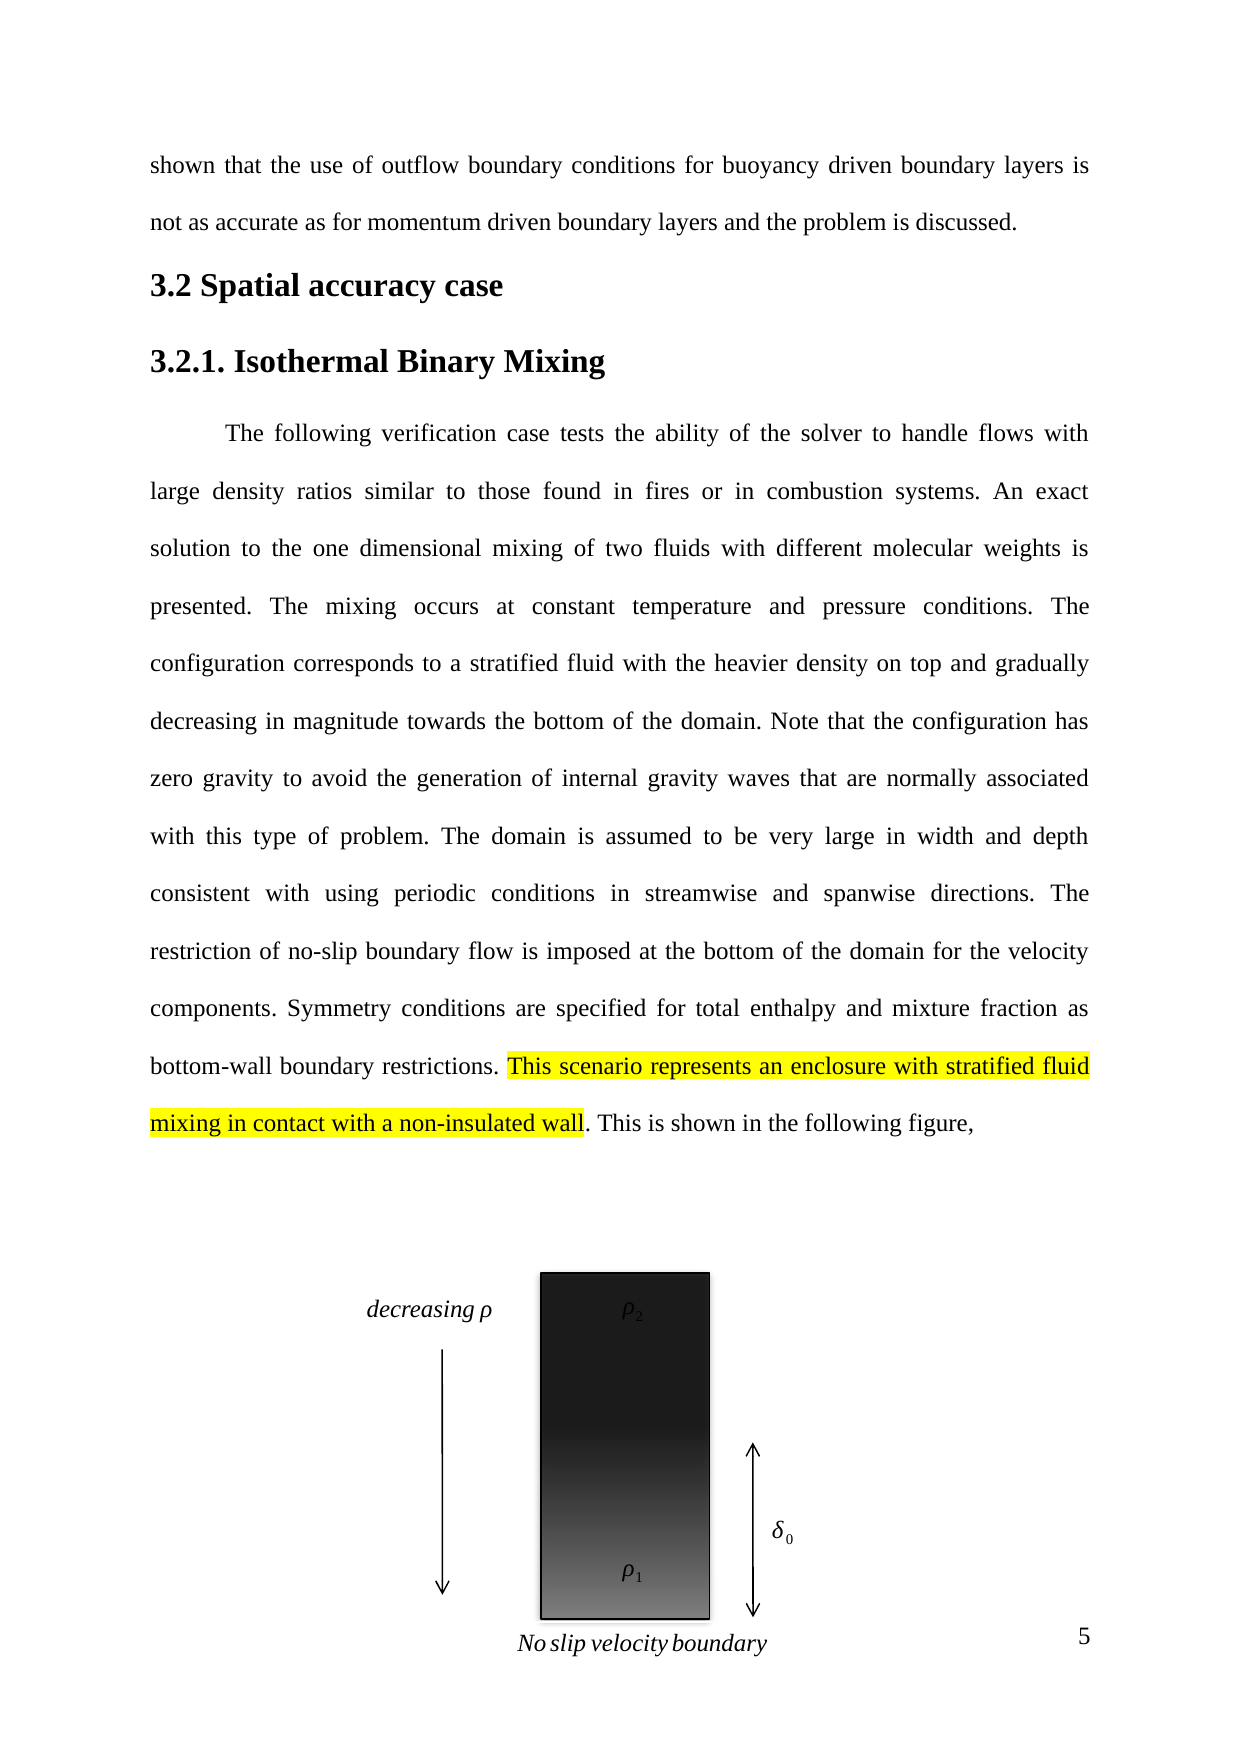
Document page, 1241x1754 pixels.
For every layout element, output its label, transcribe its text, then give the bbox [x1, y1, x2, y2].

text 3.2 Spatial accuracy case [150, 265, 1090, 303]
text 3.2.1. Isothermal Binary Mixing [150, 342, 1090, 380]
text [150, 150, 1090, 236]
text The following verification case tests the ability of the solver to handle flows with large density ratios similar to those found in fires or in combustion systems. An exact solution to the one dimensional mixing of two fluids with different molecular weights is presented. The mixing occurs at constant temperature and pressure conditions. The configuration corresponds to a stratified fluid with the heavier density on top and gradually decreasing in magnitude towards the bottom of the domain. Note that the configuration has zero gravity to avoid the generation of internal gravity waves that are normally associated with this type of problem. The domain is assumed to be very large in width and depth consistent with using periodic conditions in streamwise and spanwise directions. The restriction of no-slip boundary flow is imposed at the bottom of the domain for the velocity components. Symmetry conditions are specified for total enthalpy and mixture fraction as bottom-wall boundary restrictions. This scenario represents an enclosure with stratified fluid mixing in contact with a non-insulated wall. This is shown in the following figure, [150, 418, 1090, 1137]
